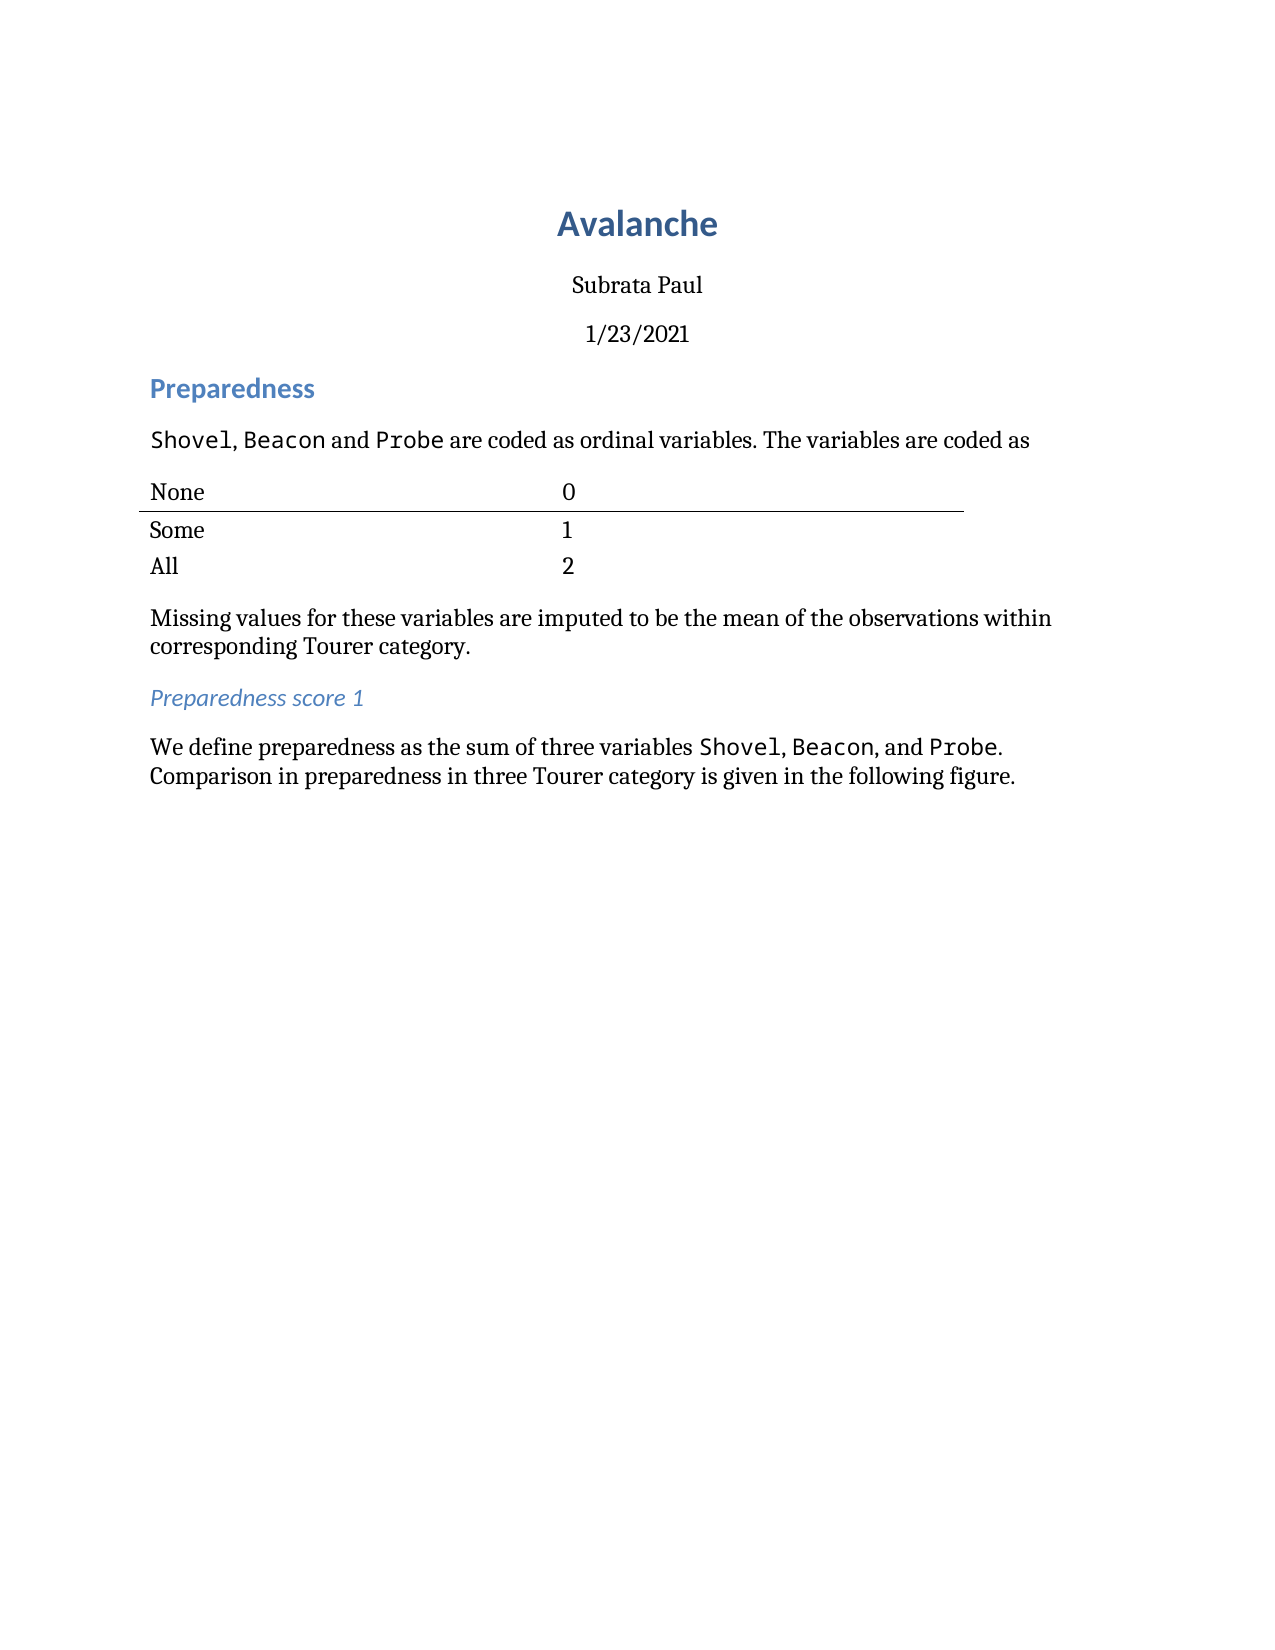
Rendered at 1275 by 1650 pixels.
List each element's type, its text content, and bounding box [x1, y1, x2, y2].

subtitle Preparedness [150, 370, 1125, 406]
table_header None [139, 474, 551, 511]
text Subrata Paul [150, 271, 1125, 299]
text We define preparedness as the sum of three variables Shovel, Beacon, and Probe. Comparison in preparedness in three Tourer category is given in the following figure. [150, 731, 1125, 791]
table_cell Some [139, 512, 551, 548]
subtitle Preparedness score 1 [150, 682, 1125, 712]
title Avalanche [150, 200, 1125, 246]
table_header 0 [551, 474, 964, 511]
table_cell 1 [551, 512, 964, 548]
text 1/23/2021 [150, 320, 1125, 349]
table_cell 2 [551, 549, 964, 585]
text Missing values for these variables are imputed to be the mean of the observations within corresponding Tourer category. [150, 603, 1125, 661]
text Shovel, Beacon and Probe are coded as ordinal variables. The variables are coded as [150, 424, 1125, 456]
table_cell All [139, 549, 551, 585]
